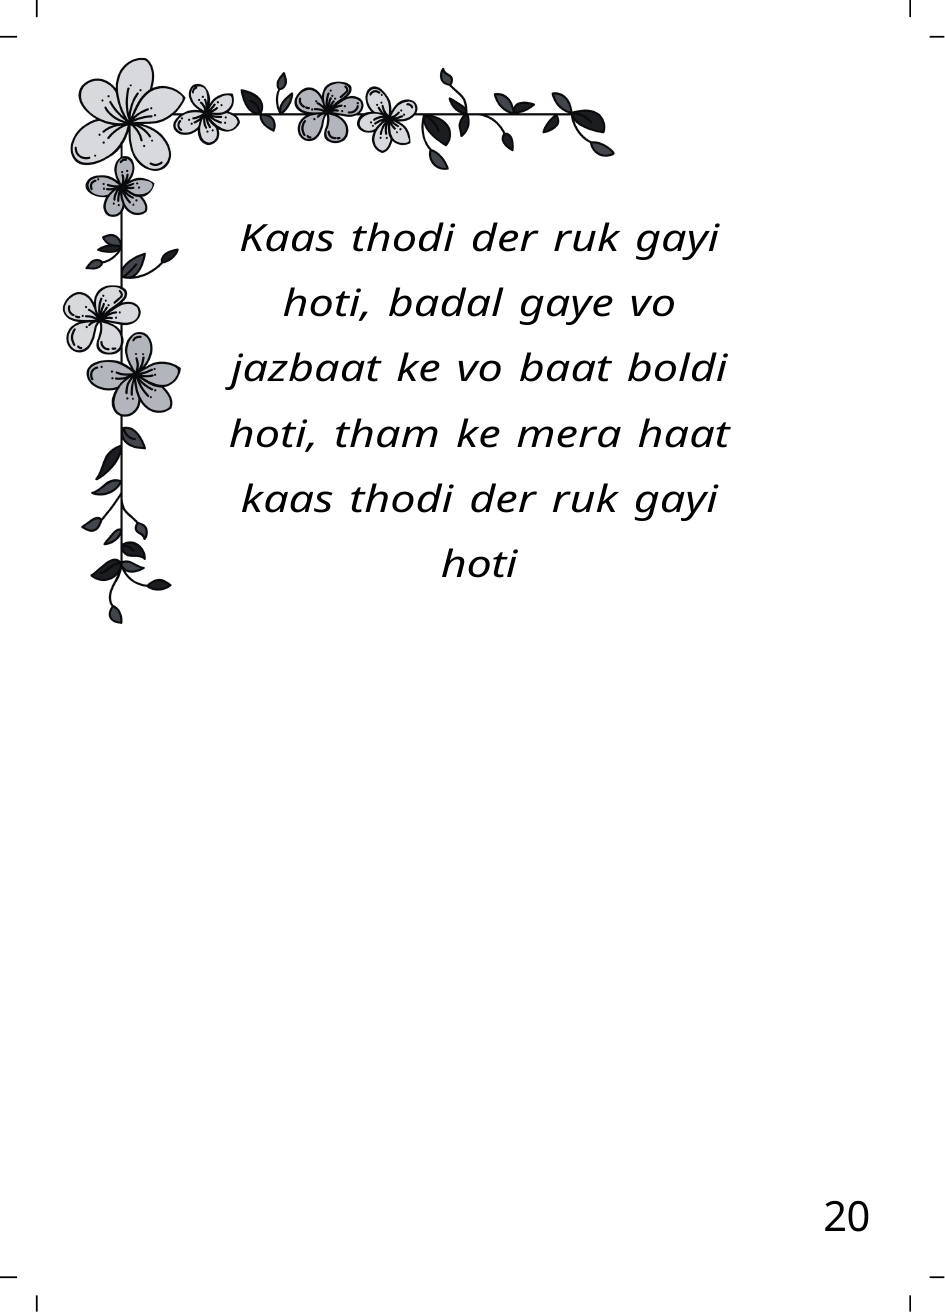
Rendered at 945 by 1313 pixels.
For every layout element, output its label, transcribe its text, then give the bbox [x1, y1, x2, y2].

text Kaas thodi der ruk gayi hoti, badal gaye vo jazbaat ke vo baat boldi hoti, tham ke mera haat kaas thodi der ruk gayi hoti [214, 211, 743, 589]
picture [61, 56, 615, 624]
